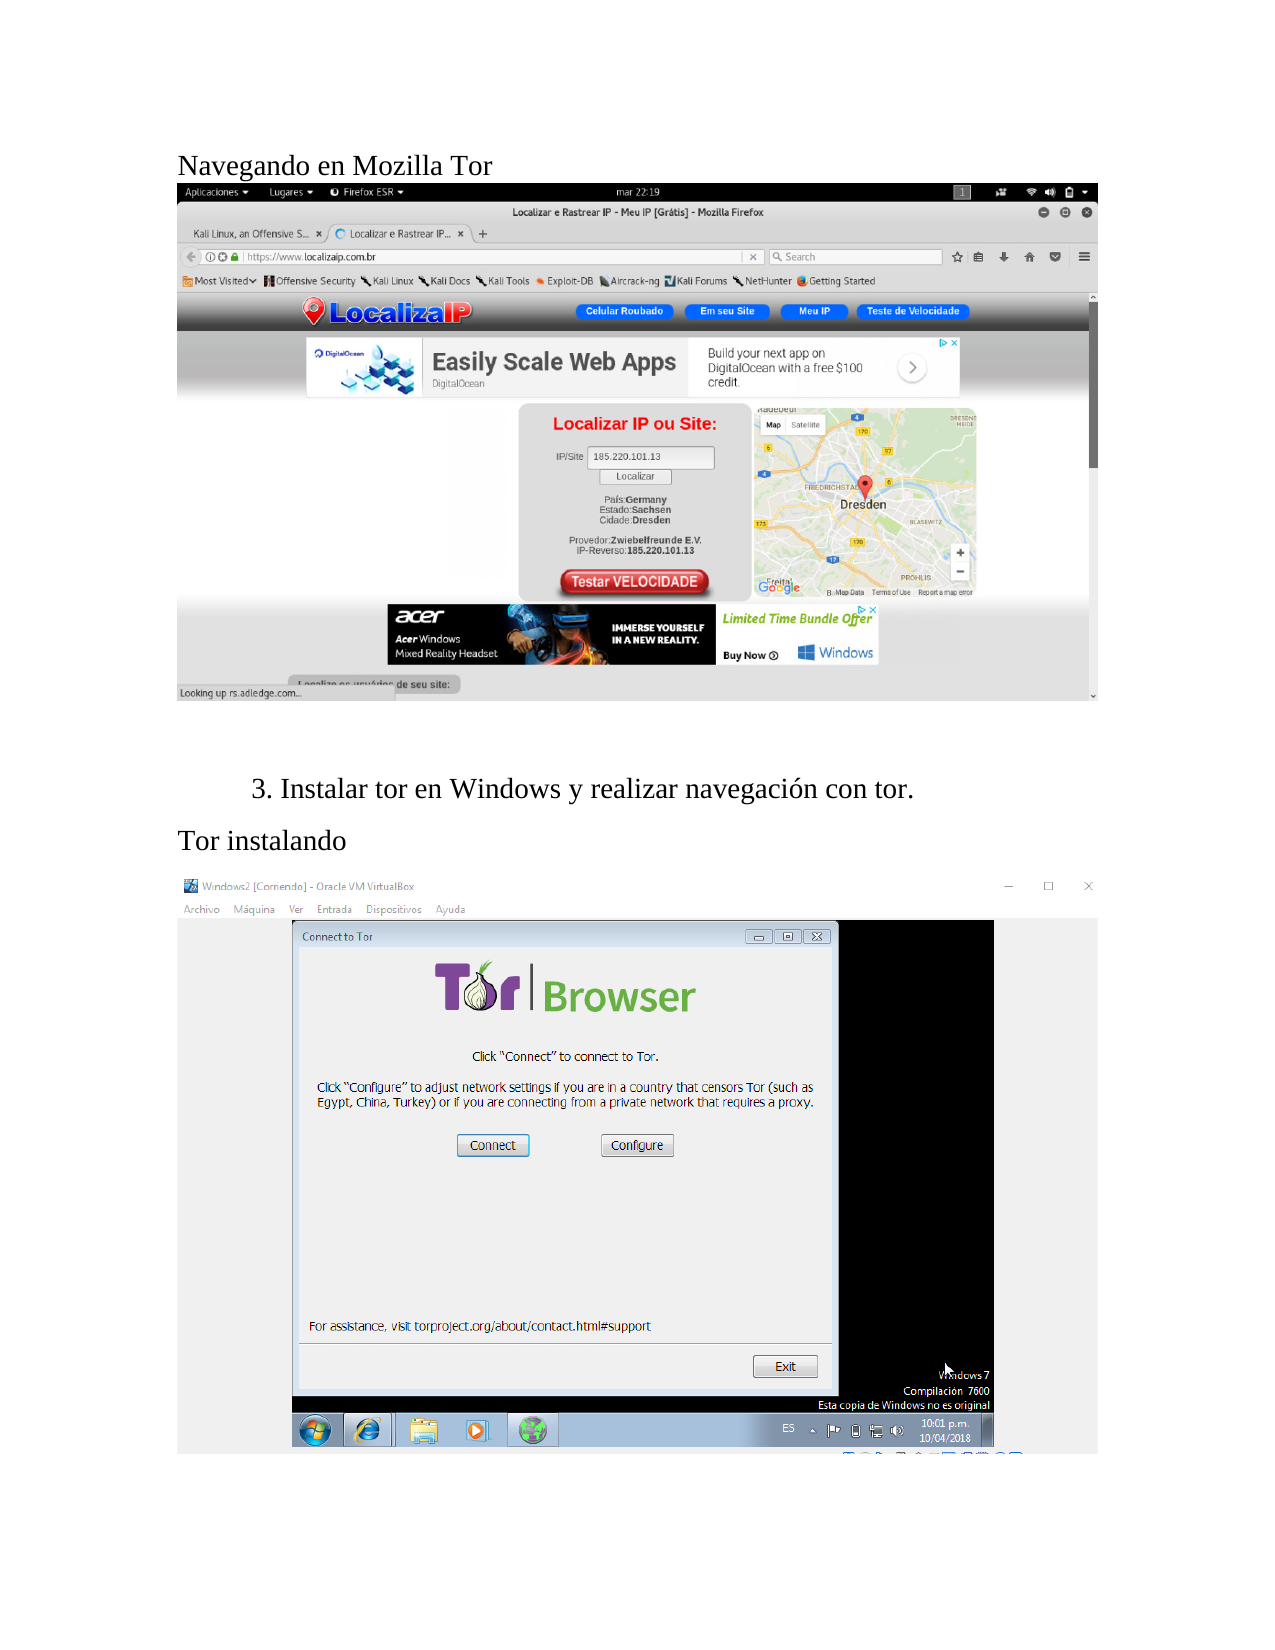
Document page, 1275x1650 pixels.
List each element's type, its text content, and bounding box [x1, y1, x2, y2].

picture [177, 875, 1098, 1454]
text Tor instalando [177, 823, 1098, 857]
text 3. Instalar tor en Windows y realizar navegación con tor. [177, 771, 1098, 805]
text Navegando en Mozilla Tor [177, 148, 1098, 183]
picture [177, 183, 1098, 701]
